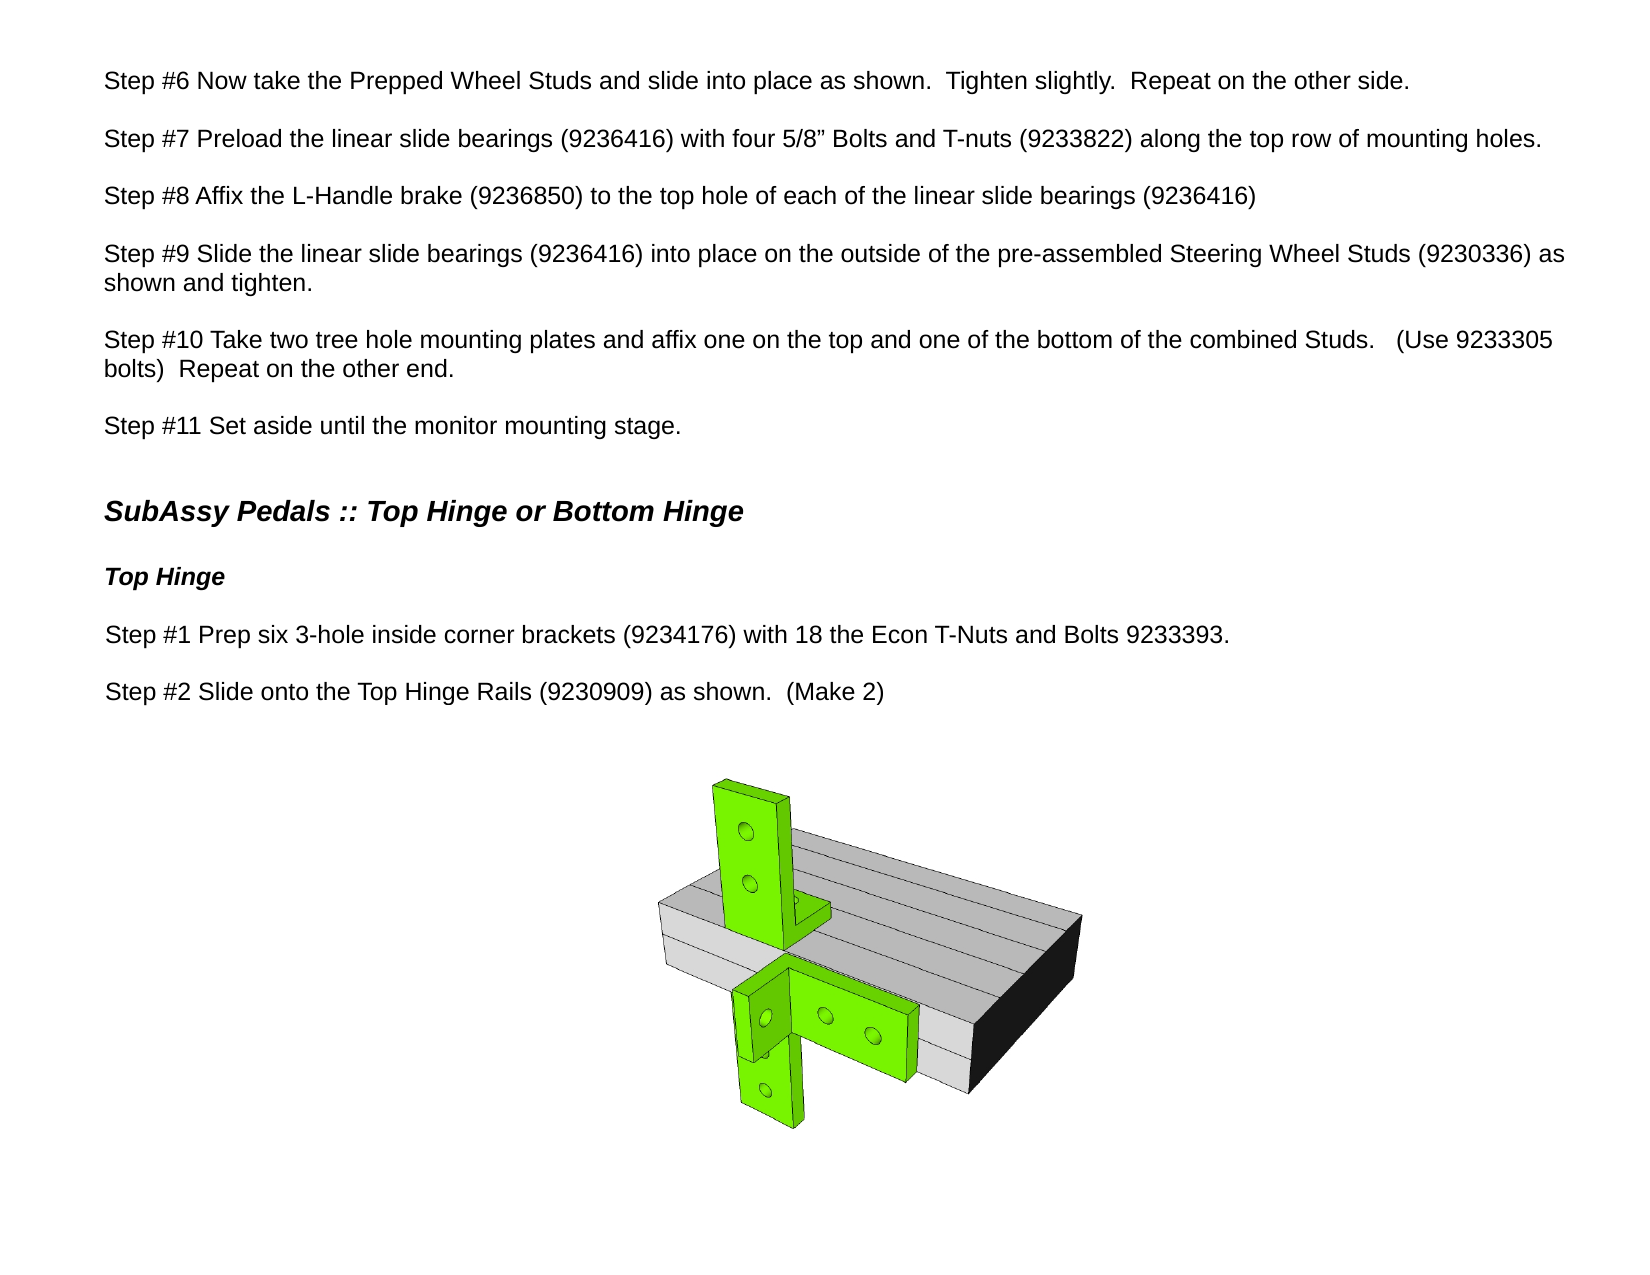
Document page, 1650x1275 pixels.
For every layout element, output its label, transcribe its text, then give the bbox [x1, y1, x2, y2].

text Step #10 Take two tree hole mounting plates and affix one on the top and one of the bottom of the combined Studs. (Use 9233305 bolts) Repeat on the other end. [103, 325, 1620, 382]
text Step #8 Affix the L-Handle brake (9236850) to the top hole of each of the linear slide bearings (9236416) [103, 181, 1620, 210]
text Step #9 Slide the linear slide bearings (9236416) into place on the outside of the pre-assembled Steering Wheel Studs (9230336) as shown and tighten. [103, 239, 1620, 296]
picture [383, 705, 1342, 1194]
text Top Hinge [30, 562, 1620, 591]
subtitle SubAssy Pedals :: Top Hinge or Bottom Hinge [30, 494, 1620, 527]
text Step #7 Preload the linear slide bearings (9236416) with four 5/8” Bolts and T-nuts (9233822) along the top row of mounting holes. [103, 124, 1620, 152]
text Step #2 Slide onto the Top Hinge Rails (9230909) as shown. (Make 2) [105, 677, 1620, 706]
text Step #11 Set aside until the monitor mounting stage. [103, 411, 1620, 440]
text Step #6 Now take the Prepped Wheel Studs and slide into place as shown. Tighten slightly. Repeat on the other side. [103, 66, 1620, 95]
text Step #1 Prep six 3-hole inside corner brackets (9234176) with 18 the Econ T-Nuts and Bolts 9233393. [105, 620, 1620, 648]
